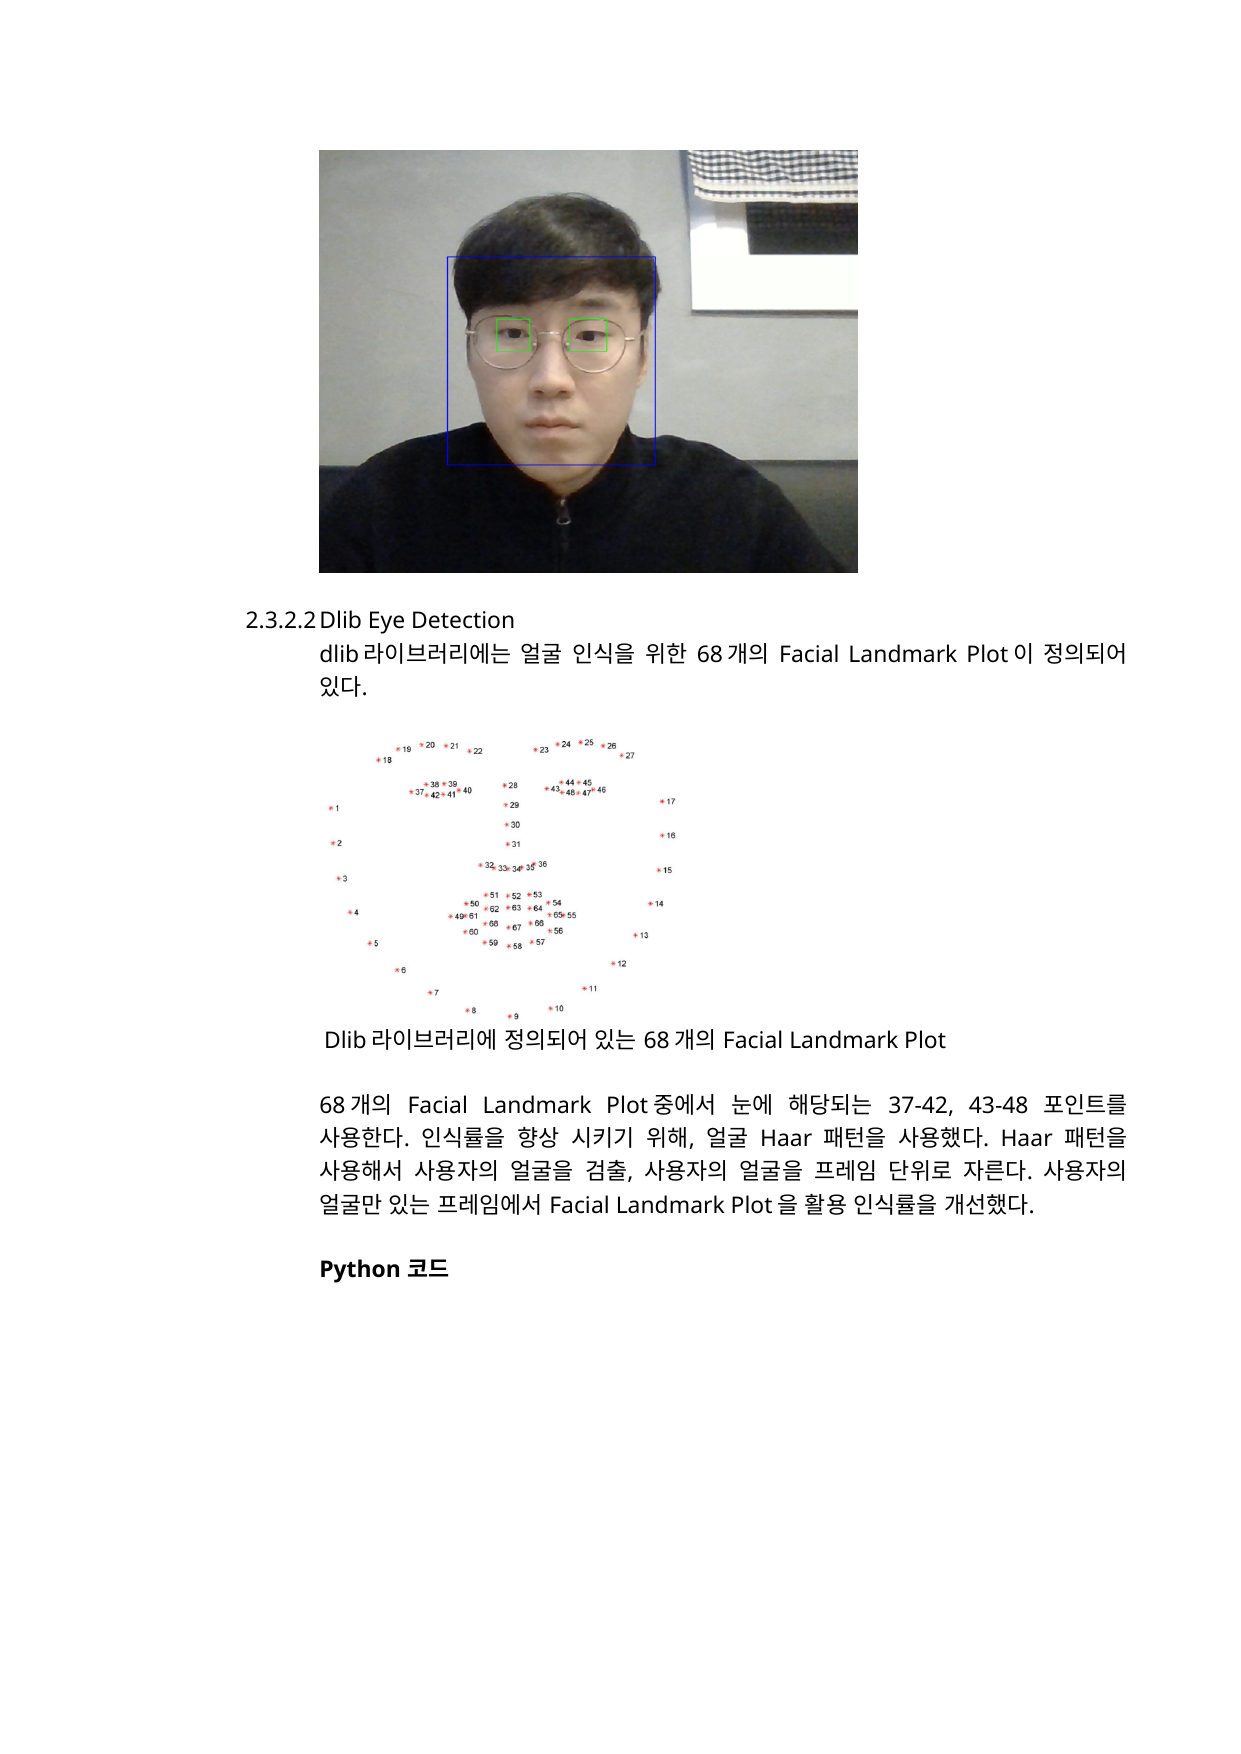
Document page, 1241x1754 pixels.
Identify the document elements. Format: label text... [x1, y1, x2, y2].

list Dlib Eye Detection [245, 604, 1128, 635]
picture [319, 733, 678, 1022]
list dlib라이브러리에는 얼굴 인식을 위한 68개의 Facial Landmark Plot이 정의되어 있다. [319, 635, 1128, 702]
picture [319, 150, 858, 573]
list Python 코드 [319, 1251, 1128, 1284]
list 68개의 Facial Landmark Plot중에서 눈에 해당되는 37-42, 43-48 포인트를 사용한다. 인식률을 향상 시키기 위해, 얼굴 Haar 패턴을 사용했다. Haar 패턴을 사용해서 사용자의 얼굴을 검출, 사용자의 얼굴을 프레임 단위로 자른다. 사용자의 얼굴만 있는 프레임에서 Facial Landmark Plot을 활용 인식률을 개선했다. [319, 1086, 1128, 1220]
text Dlib라이브러리에 정의되어 있는 68개의 Facial Landmark Plot [112, 1022, 1128, 1055]
